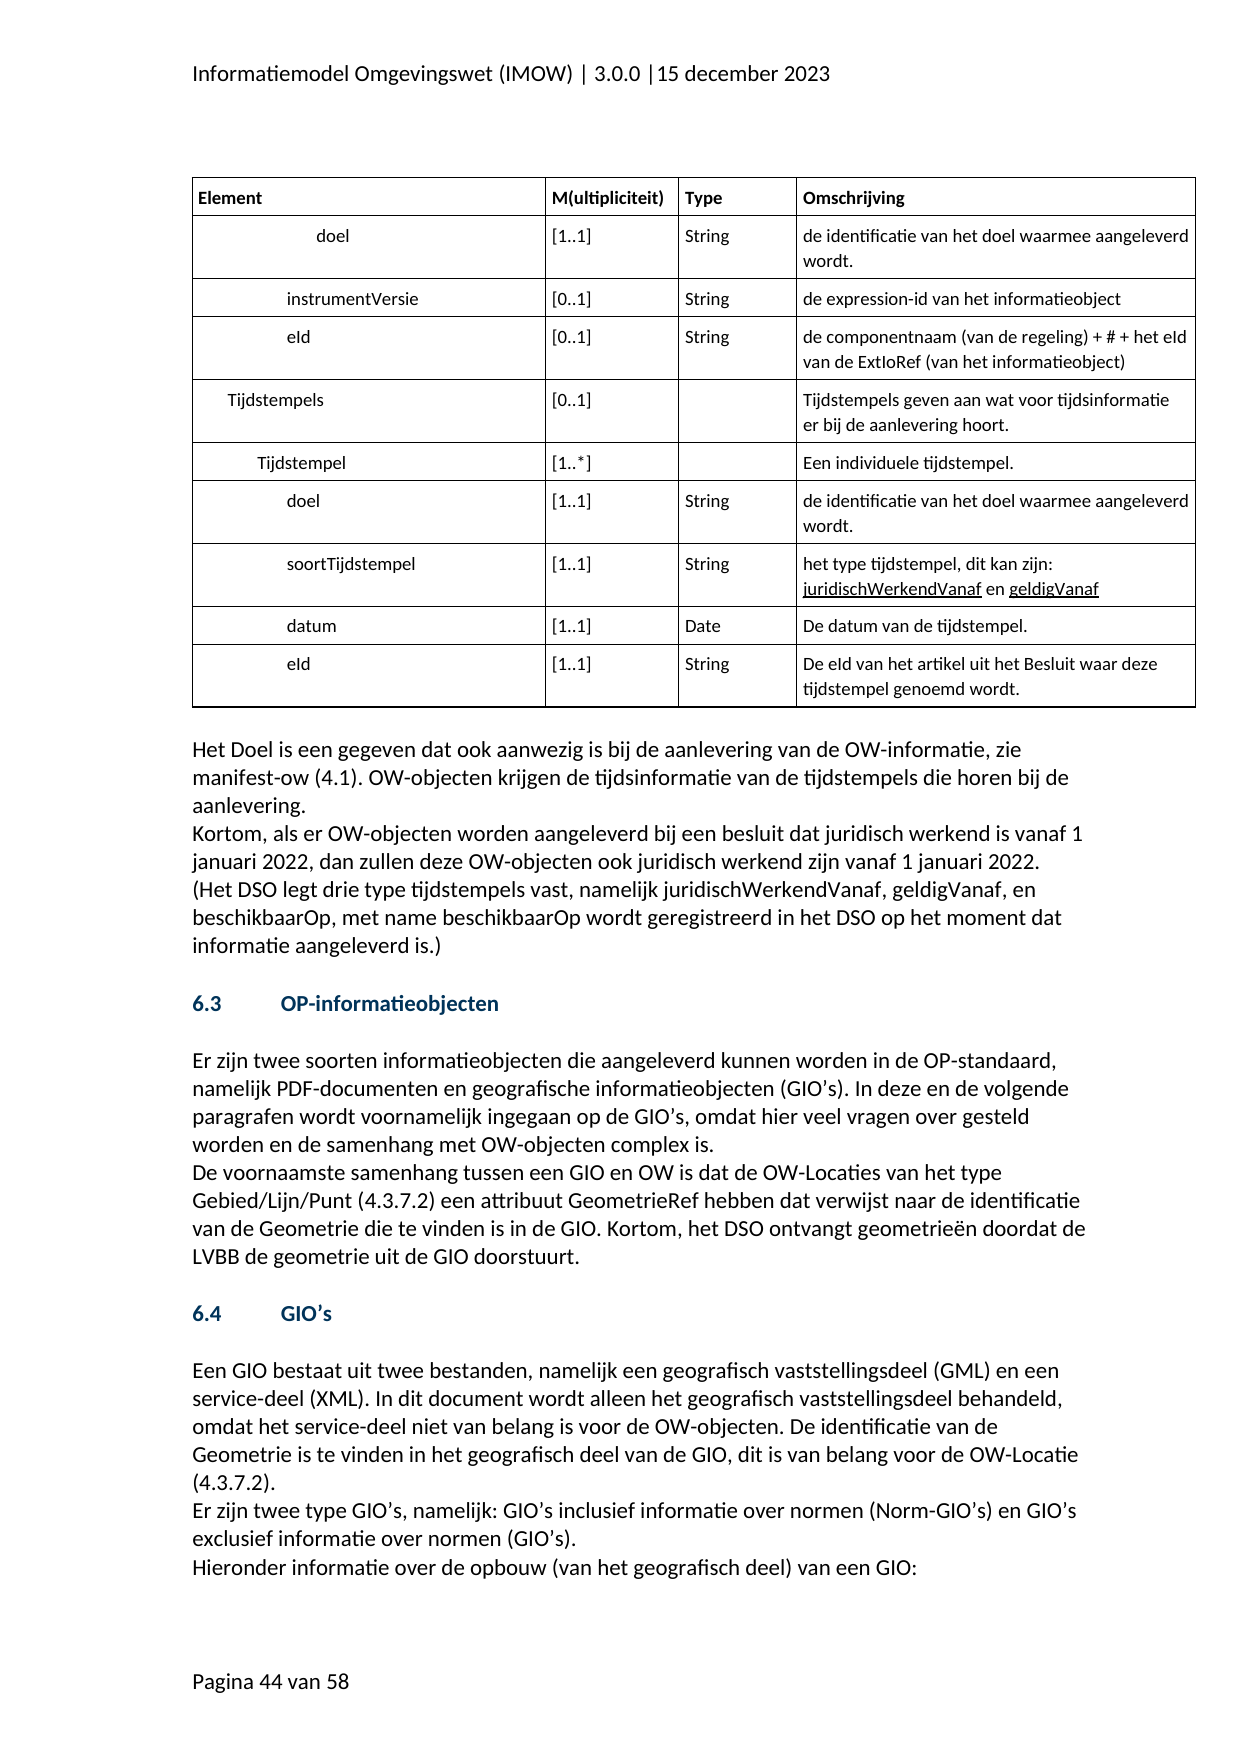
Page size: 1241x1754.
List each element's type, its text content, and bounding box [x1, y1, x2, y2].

table_cell eId [193, 645, 545, 706]
table_cell [1..1] [546, 645, 678, 706]
table_cell Een individuele tijdstempel. [797, 443, 1195, 480]
table_cell de identificatie van het doel waarmee aangeleverd wordt. [797, 216, 1195, 278]
table_cell datum [193, 607, 545, 643]
table_cell de identificatie van het doel waarmee aangeleverd wordt. [797, 481, 1195, 543]
table_cell doel [193, 481, 545, 543]
subtitle GIO’s [192, 1299, 1092, 1327]
table_cell doel [193, 216, 545, 278]
table_cell [1..1] [546, 607, 678, 643]
table_cell Tijdstempel [193, 443, 545, 480]
table_cell De datum van de tijdstempel. [797, 607, 1195, 643]
table_cell [1..1] [546, 481, 678, 543]
subtitle OP-informatieobjecten [192, 989, 1092, 1017]
text Er zijn twee soorten informatieobjecten die aangeleverd kunnen worden in de OP-standaard, namelijk PDF-documenten en geografische informatieobjecten (GIO’s). In deze en de volgende paragrafen wordt voornamelijk ingegaan op de GIO’s, omdat hier veel vragen over gesteld worden en de samenhang met OW-objecten complex is. [192, 1046, 1092, 1158]
table_cell String [679, 481, 796, 543]
table_cell [1..1] [546, 544, 678, 606]
table_cell String [679, 544, 796, 606]
table_cell het type tijdstempel, dit kan zijn: juridischWerkendVanaf en geldigVanaf [797, 544, 1195, 606]
table_cell Tijdstempels [193, 380, 545, 442]
table_cell soortTijdstempel [193, 544, 545, 606]
text Het Doel is een gegeven dat ook aanwezig is bij de aanlevering van de OW-informatie, zie manifest-ow (4.1). OW-objecten krijgen de tijdsinformatie van de tijdstempels die horen bij de aanlevering. [192, 735, 1092, 819]
table_header Type [679, 178, 796, 215]
text Kortom, als er OW-objecten worden aangeleverd bij een besluit dat juridisch werkend is vanaf 1 januari 2022, dan zullen deze OW-objecten ook juridisch werkend zijn vanaf 1 januari 2022. (Het DSO legt drie type tijdstempels vast, namelijk juridischWerkendVanaf, geldigVanaf, en beschikbaarOp, met name beschikbaarOp wordt geregistreerd in het DSO op het moment dat informatie aangeleverd is.) [192, 819, 1092, 959]
text Er zijn twee type GIO’s, namelijk: GIO’s inclusief informatie over normen (Norm-GIO’s) en GIO’s exclusief informatie over normen (GIO’s). [192, 1497, 1092, 1553]
table_cell [0..1] [546, 279, 678, 316]
table_cell de expression-id van het informatieobject [797, 279, 1195, 316]
table_cell [1..1] [546, 216, 678, 278]
table_cell instrumentVersie [193, 279, 545, 316]
table_cell [0..1] [546, 317, 678, 379]
table_cell de componentnaam (van de regeling) + # + het eId van de ExtIoRef (van het informatieobject) [797, 317, 1195, 379]
table_cell [679, 443, 796, 480]
text Een GIO bestaat uit twee bestanden, namelijk een geografisch vaststellingsdeel (GML) en een service-deel (XML). In dit document wordt alleen het geografisch vaststellingsdeel behandeld, omdat het service-deel niet van belang is voor de OW-objecten. De identificatie van de Geometrie is te vinden in het geografisch deel van de GIO, dit is van belang voor de OW-Locatie (4.3.7.2). [192, 1356, 1092, 1497]
table_header Omschrijving [797, 178, 1195, 215]
table_header M(ultipliciteit) [546, 178, 678, 215]
table_cell String [679, 279, 796, 316]
text De voornaamste samenhang tussen een GIO en OW is dat de OW-Locaties van het type Gebied/Lijn/Punt (4.3.7.2) een attribuut GeometrieRef hebben dat verwijst naar de identificatie van de Geometrie die te vinden is in de GIO. Kortom, het DSO ontvangt geometrieën doordat de LVBB de geometrie uit de GIO doorstuurt. [192, 1158, 1092, 1270]
table_cell String [679, 317, 796, 379]
text Hieronder informatie over de opbouw (van het geografisch deel) van een GIO: [192, 1553, 1092, 1581]
table_cell Date [679, 607, 796, 643]
table_cell Tijdstempels geven aan wat voor tijdsinformatie er bij de aanlevering hoort. [797, 380, 1195, 442]
table_cell [0..1] [546, 380, 678, 442]
table_cell De eId van het artikel uit het Besluit waar deze tijdstempel genoemd wordt. [797, 645, 1195, 706]
table_cell eId [193, 317, 545, 379]
table_cell [1..*] [546, 443, 678, 480]
table_header Element [193, 178, 545, 215]
table_cell [679, 380, 796, 442]
table_cell String [679, 645, 796, 706]
table_cell String [679, 216, 796, 278]
